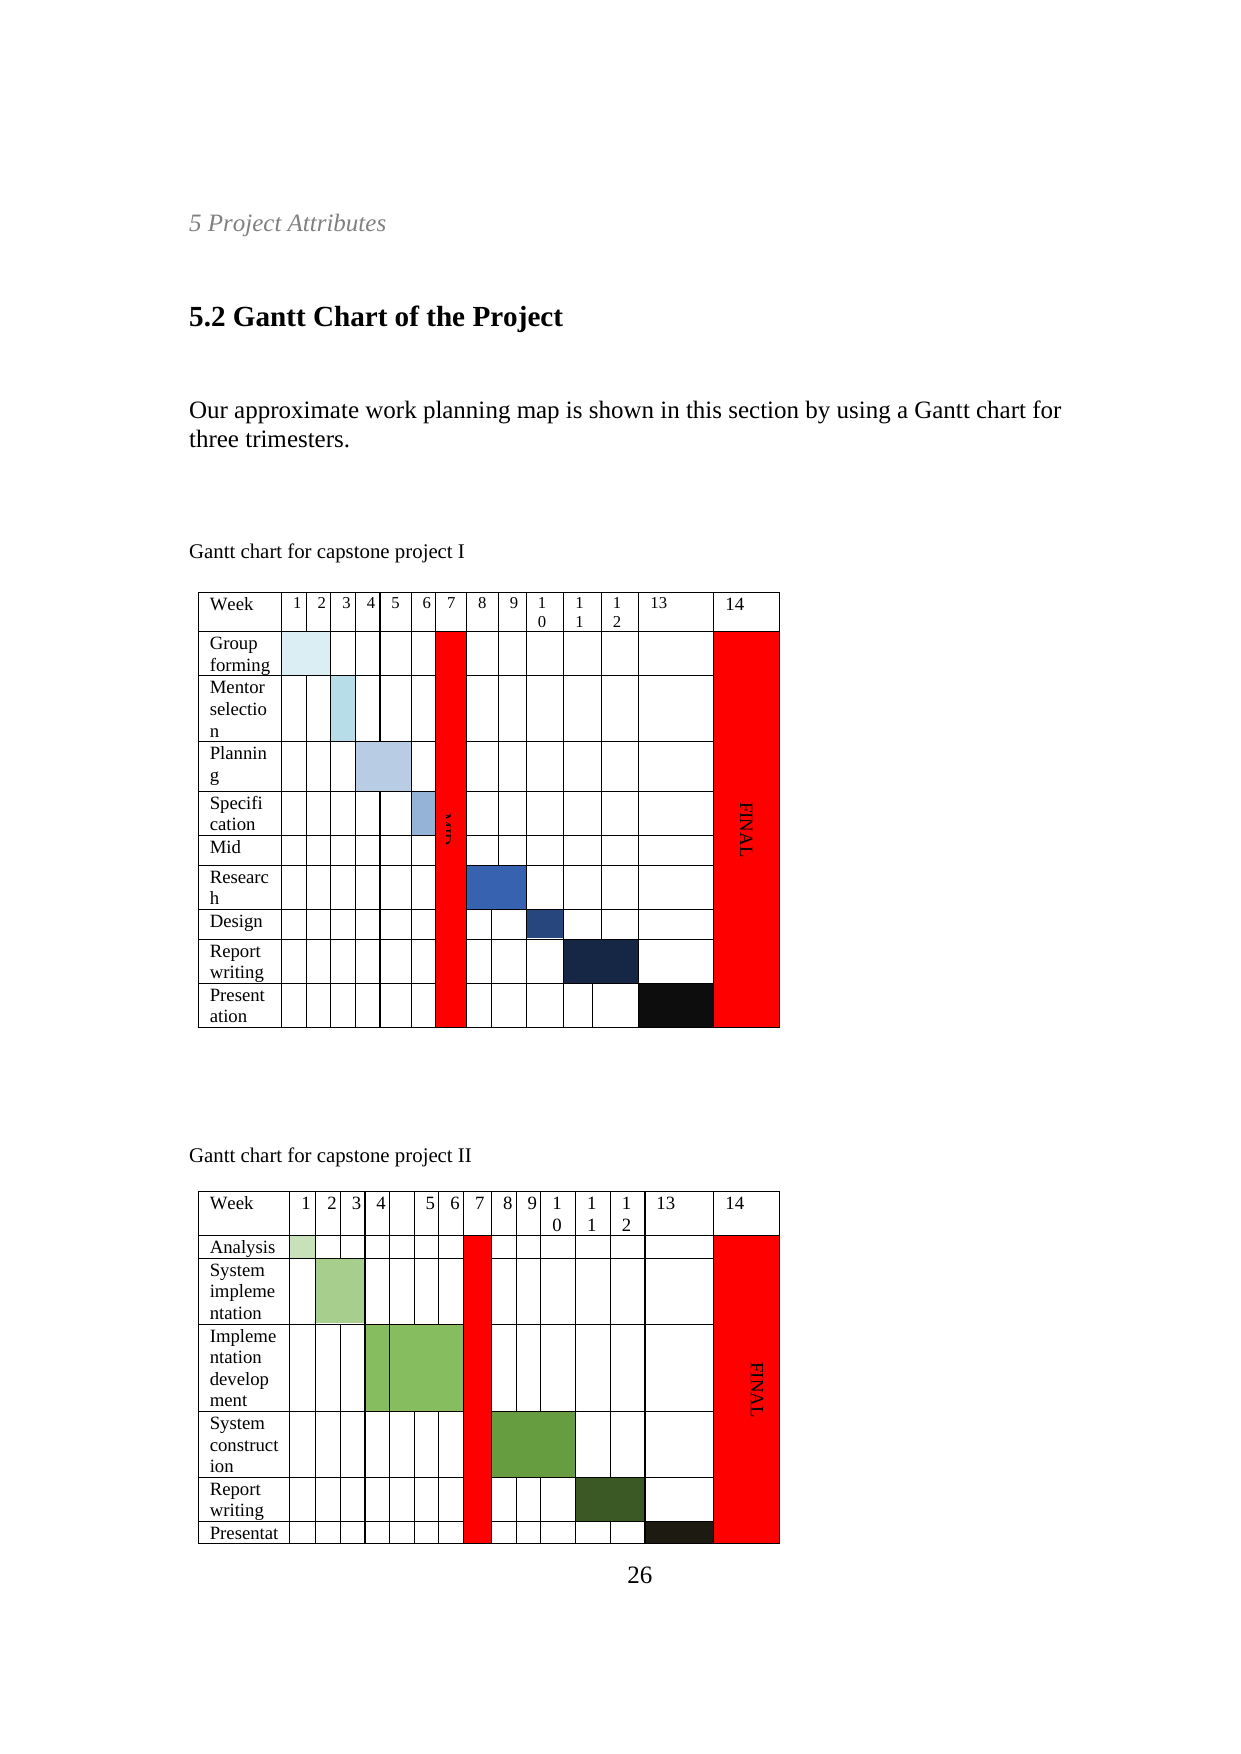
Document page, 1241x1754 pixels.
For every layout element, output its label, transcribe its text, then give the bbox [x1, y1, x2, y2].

table_cell [576, 1478, 644, 1521]
table_header 13 [646, 1192, 713, 1235]
table_cell [541, 1236, 575, 1258]
table_cell [564, 836, 601, 864]
table_cell [390, 1325, 463, 1411]
table_cell [517, 1478, 540, 1521]
table_cell Research [199, 866, 281, 909]
table_cell [356, 866, 379, 909]
table_cell [366, 1412, 389, 1477]
table_cell [639, 910, 713, 938]
table_cell [467, 742, 498, 791]
table_cell [307, 984, 330, 1027]
table_cell [467, 984, 491, 1027]
table_cell [307, 836, 330, 864]
text Gantt chart for capstone project I [189, 539, 1090, 563]
table_cell [517, 1522, 540, 1543]
table_cell [282, 940, 306, 983]
table_cell [499, 742, 526, 791]
table_cell [492, 1259, 516, 1323]
table_cell [646, 1412, 713, 1477]
table_cell [646, 1325, 713, 1411]
table_cell [341, 1325, 364, 1411]
table_cell [341, 1522, 364, 1543]
table_cell [331, 632, 355, 675]
table_cell [307, 910, 330, 938]
table_cell [467, 866, 526, 909]
table_cell [316, 1478, 340, 1521]
table_cell [331, 792, 355, 835]
table_cell [316, 1522, 340, 1543]
table_cell [564, 676, 601, 741]
table_cell Group forming [199, 632, 281, 675]
table_header 13 [639, 593, 713, 631]
table_cell [602, 676, 638, 741]
table_header 10 [527, 593, 563, 631]
table_cell [290, 1325, 315, 1411]
table_cell [564, 910, 601, 938]
table_cell [356, 836, 379, 864]
table_cell [639, 866, 713, 909]
table_header 9 [499, 593, 526, 631]
table_cell [499, 676, 526, 741]
table_cell [611, 1236, 644, 1258]
table_cell [356, 676, 379, 741]
table_cell [639, 836, 713, 864]
table_cell [499, 632, 526, 675]
table_cell [356, 940, 379, 983]
table_header 14 [714, 593, 779, 631]
table_cell [412, 632, 435, 675]
table_cell MID [436, 632, 466, 1027]
table_header 7 [436, 593, 466, 631]
table_cell [602, 792, 638, 835]
table_cell [412, 792, 435, 835]
table_cell [366, 1522, 389, 1543]
table_cell [366, 1236, 389, 1258]
table_cell [307, 676, 330, 741]
text Our approximate work planning map is shown in this section by using a Gantt chart for three trimesters. [189, 395, 1090, 453]
table_cell [439, 1412, 463, 1477]
table_cell [492, 910, 526, 938]
table_cell [646, 1259, 713, 1323]
table_cell [282, 984, 306, 1027]
table_header 6 [439, 1192, 463, 1235]
table_cell Planning [199, 742, 281, 791]
table_cell [390, 1478, 414, 1521]
table_cell [611, 1412, 644, 1477]
table_cell [439, 1522, 463, 1543]
table_cell [412, 940, 435, 983]
table_header [390, 1192, 414, 1235]
table_cell [415, 1259, 438, 1323]
table_cell [564, 632, 601, 675]
table_header 6 [412, 593, 435, 631]
table_header 14 [714, 1192, 779, 1235]
table_cell [527, 632, 563, 675]
table_cell [415, 1236, 438, 1258]
table_cell Report writing [199, 1478, 289, 1521]
table_cell [307, 742, 330, 791]
table_cell [290, 1259, 315, 1323]
table_cell [576, 1259, 610, 1323]
table_cell System construction [199, 1412, 289, 1477]
table_cell [381, 836, 411, 864]
table_cell [527, 836, 563, 864]
table_cell [381, 866, 411, 909]
table_cell [331, 742, 355, 791]
text 5 Project Attributes [189, 208, 1090, 237]
table_cell [412, 866, 435, 909]
table_cell [467, 836, 498, 864]
table_cell [492, 940, 526, 983]
table_cell [282, 836, 306, 864]
table_cell [467, 676, 498, 741]
table_cell [412, 676, 435, 741]
table_cell [564, 940, 638, 983]
table_cell [646, 1522, 713, 1543]
table_cell [290, 1412, 315, 1477]
table_header 7 [464, 1192, 491, 1235]
table_cell [541, 1478, 575, 1521]
table_cell [316, 1259, 364, 1323]
table_cell [390, 1412, 414, 1477]
table_cell [499, 836, 526, 864]
table_cell [331, 984, 355, 1027]
table_cell Presentation [199, 984, 281, 1027]
table_cell [564, 792, 601, 835]
table_cell [576, 1522, 610, 1543]
table_cell [316, 1325, 340, 1411]
table_cell [282, 792, 306, 835]
table_cell [282, 910, 306, 938]
table_cell [611, 1522, 644, 1543]
table_cell [331, 836, 355, 864]
table_cell [646, 1236, 713, 1258]
table_cell [527, 792, 563, 835]
table_cell [415, 1478, 438, 1521]
table_cell [381, 632, 411, 675]
table_cell FINAL [714, 1236, 779, 1543]
table_cell [492, 1522, 516, 1543]
table_cell Implementation development [199, 1325, 289, 1411]
table_cell [356, 984, 379, 1027]
table_cell [527, 742, 563, 791]
table_header 11 [576, 1192, 610, 1235]
table_cell [593, 984, 638, 1027]
table_cell [602, 836, 638, 864]
table_cell Mentor selection [199, 676, 281, 741]
table_cell [412, 742, 435, 791]
table_cell [331, 866, 355, 909]
table_cell Analysis [199, 1236, 289, 1258]
table_header Week [199, 593, 281, 631]
table_cell [307, 792, 330, 835]
table_cell [290, 1522, 315, 1543]
table_cell [290, 1478, 315, 1521]
table_cell [307, 940, 330, 983]
table_cell [282, 632, 330, 675]
table_cell [639, 676, 713, 741]
table_cell [331, 940, 355, 983]
table_cell [564, 742, 601, 791]
table_cell [517, 1236, 540, 1258]
table_cell [639, 940, 713, 983]
table_cell [331, 676, 355, 741]
table_cell [576, 1236, 610, 1258]
table_cell [492, 1412, 575, 1477]
table_cell [576, 1325, 610, 1411]
table_cell [439, 1259, 463, 1323]
table_cell [541, 1325, 575, 1411]
table_cell [527, 984, 563, 1027]
table_header 2 [307, 593, 330, 631]
table_header 4 [356, 593, 379, 631]
table_cell [439, 1236, 463, 1258]
table_cell [341, 1412, 364, 1477]
table_cell [341, 1236, 364, 1258]
table_cell [390, 1259, 414, 1323]
table_header 12 [602, 593, 638, 631]
table_cell [356, 910, 379, 938]
table_header 1 [282, 593, 306, 631]
table_cell System implementation [199, 1259, 289, 1323]
table_cell [646, 1478, 713, 1521]
table_cell [412, 984, 435, 1027]
table_header 5 [415, 1192, 438, 1235]
table_cell [492, 1478, 516, 1521]
table_cell [527, 866, 563, 909]
table_header 11 [564, 593, 601, 631]
table_cell [282, 742, 306, 791]
table_cell [390, 1522, 414, 1543]
table_cell [467, 940, 491, 983]
table_cell [356, 742, 411, 791]
table_cell [564, 866, 601, 909]
table_cell [366, 1325, 389, 1411]
table_cell [356, 792, 379, 835]
table_cell Report writing [199, 940, 281, 983]
table_header 8 [492, 1192, 516, 1235]
table_header 3 [341, 1192, 364, 1235]
table_cell [331, 910, 355, 938]
table_cell [366, 1478, 389, 1521]
table_cell [602, 866, 638, 909]
table_cell [611, 1259, 644, 1323]
table_cell Specification [199, 792, 281, 835]
table_cell [639, 792, 713, 835]
table_cell [492, 984, 526, 1027]
table_cell [467, 910, 491, 938]
table_cell [341, 1478, 364, 1521]
table_cell [282, 676, 306, 741]
table_cell [282, 866, 306, 909]
table_cell [541, 1259, 575, 1323]
table_cell [527, 910, 563, 938]
table_cell [412, 836, 435, 864]
table_cell [356, 632, 379, 675]
table_cell [290, 1236, 315, 1258]
table_cell [415, 1412, 438, 1477]
table_cell Presentation [199, 1522, 289, 1543]
text 5.2 Gantt Chart of the Project [189, 299, 1090, 333]
table_cell [602, 632, 638, 675]
table_cell [415, 1522, 438, 1543]
table_cell [564, 984, 592, 1027]
table_header 9 [517, 1192, 540, 1235]
table_cell [602, 910, 638, 938]
table_cell Mid [199, 836, 281, 864]
table_cell [316, 1412, 340, 1477]
table_header 8 [467, 593, 498, 631]
table_cell [439, 1478, 463, 1521]
table_cell [381, 676, 411, 741]
table_cell [639, 742, 713, 791]
table_cell [576, 1412, 610, 1477]
table_cell [390, 1236, 414, 1258]
table_cell [527, 676, 563, 741]
table_cell [307, 866, 330, 909]
text Gantt chart for capstone project II [189, 1143, 1090, 1167]
table_header 3 [331, 593, 355, 631]
table_cell [412, 910, 435, 938]
table_cell [467, 632, 498, 675]
table_cell [467, 792, 498, 835]
table_cell [381, 984, 411, 1027]
table_cell [366, 1259, 389, 1323]
table_cell [517, 1259, 540, 1323]
table_cell MIDMID [464, 1236, 491, 1543]
table_header 4 [366, 1192, 389, 1235]
table_cell [492, 1325, 516, 1411]
table_cell [639, 632, 713, 675]
table_cell FINAL [714, 632, 779, 1027]
table_header Week [199, 1192, 289, 1235]
table_header 12 [611, 1192, 644, 1235]
table_cell [492, 1236, 516, 1258]
table_cell [381, 792, 411, 835]
table_cell [316, 1236, 340, 1258]
table_cell [639, 984, 713, 1027]
table_cell [381, 910, 411, 938]
table_cell [517, 1325, 540, 1411]
table_cell [527, 940, 563, 983]
table_cell [499, 792, 526, 835]
table_cell [611, 1325, 644, 1411]
table_cell Design [199, 910, 281, 938]
table_header 2 [316, 1192, 340, 1235]
table_cell [381, 940, 411, 983]
table_header 5 [381, 593, 411, 631]
table_header 10 [541, 1192, 575, 1235]
table_cell [602, 742, 638, 791]
table_cell [541, 1522, 575, 1543]
table_header 1 [290, 1192, 315, 1235]
